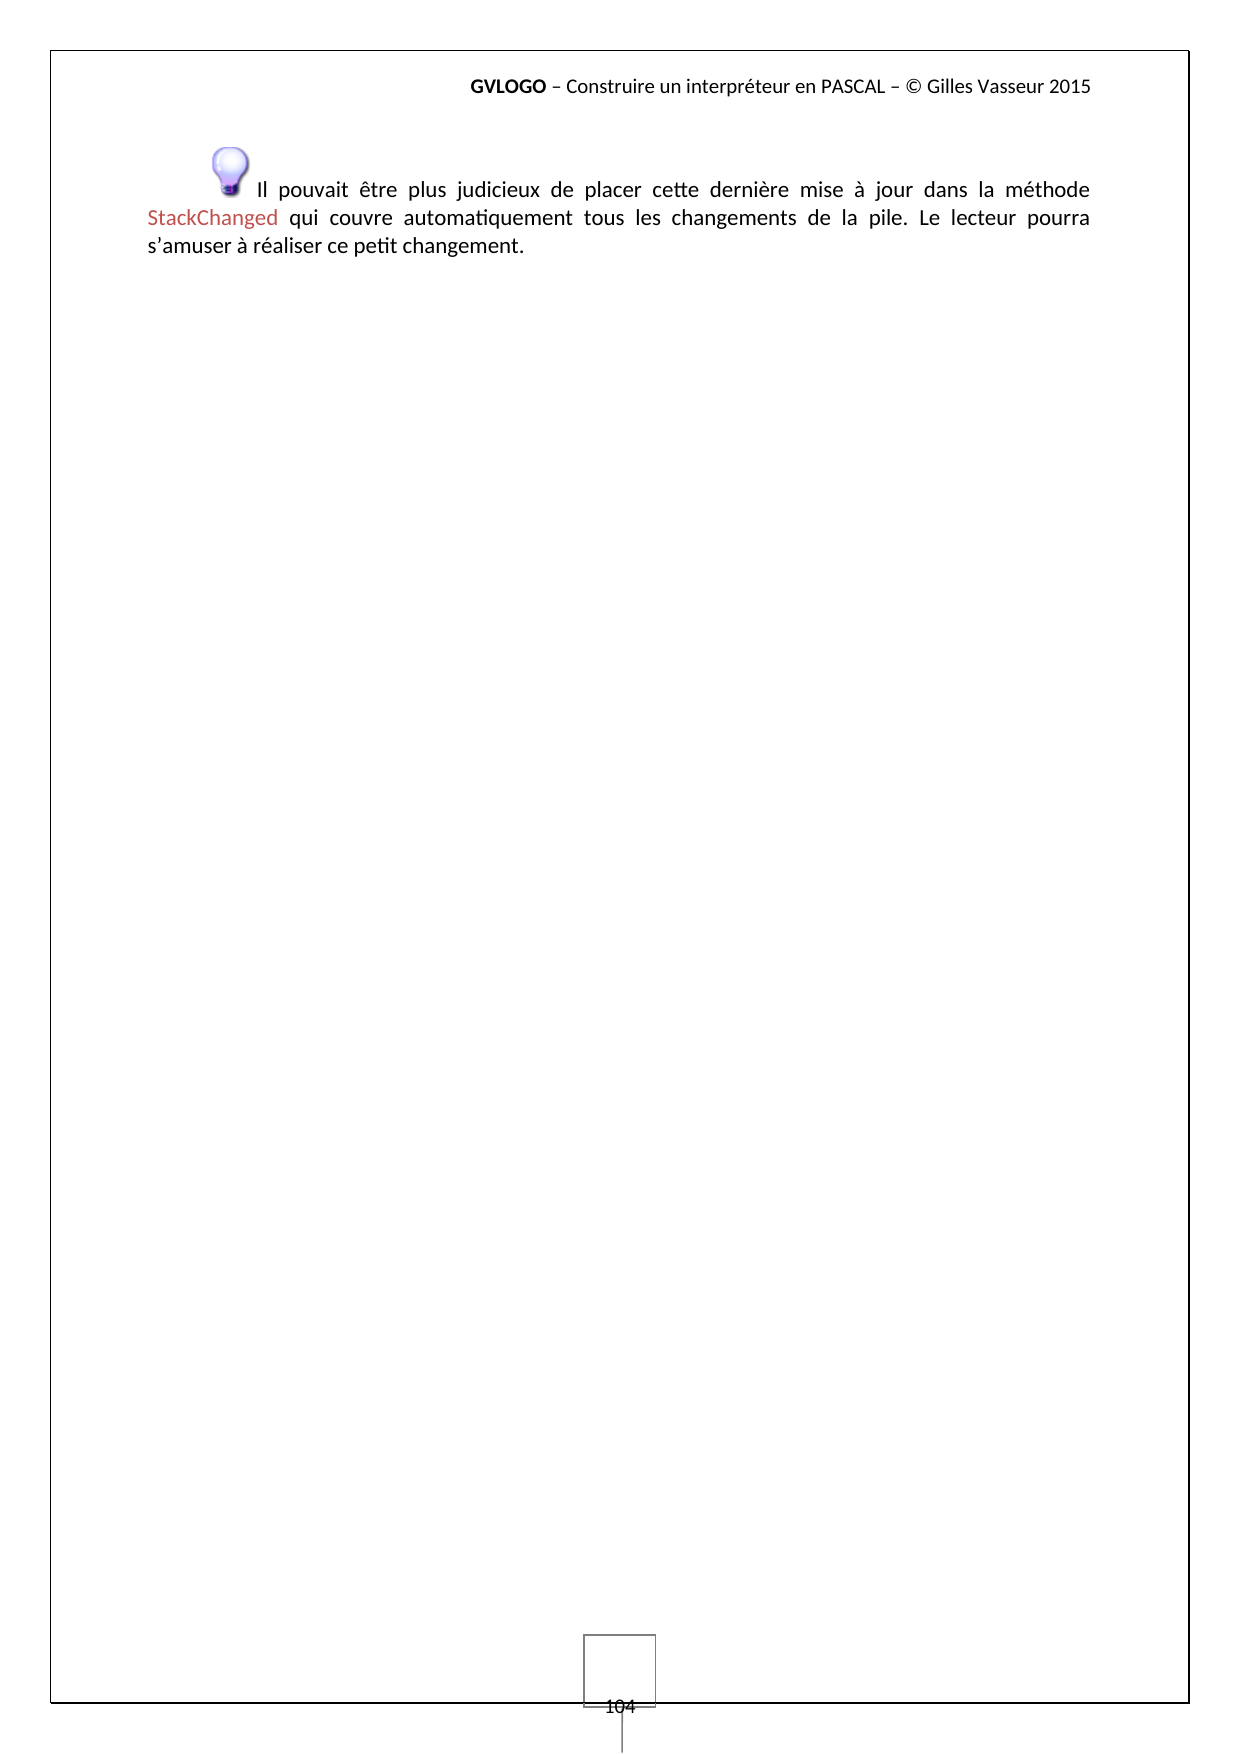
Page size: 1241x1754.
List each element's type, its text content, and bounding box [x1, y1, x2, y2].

picture [206, 147, 257, 198]
text Il pouvait être plus judicieux de placer cette dernière mise à jour dans la méthode StackChanged qui couvre automatiquement tous les changements de la pile. Le lecteur pourra s’amuser à réaliser ce petit changement. [147, 148, 1092, 259]
